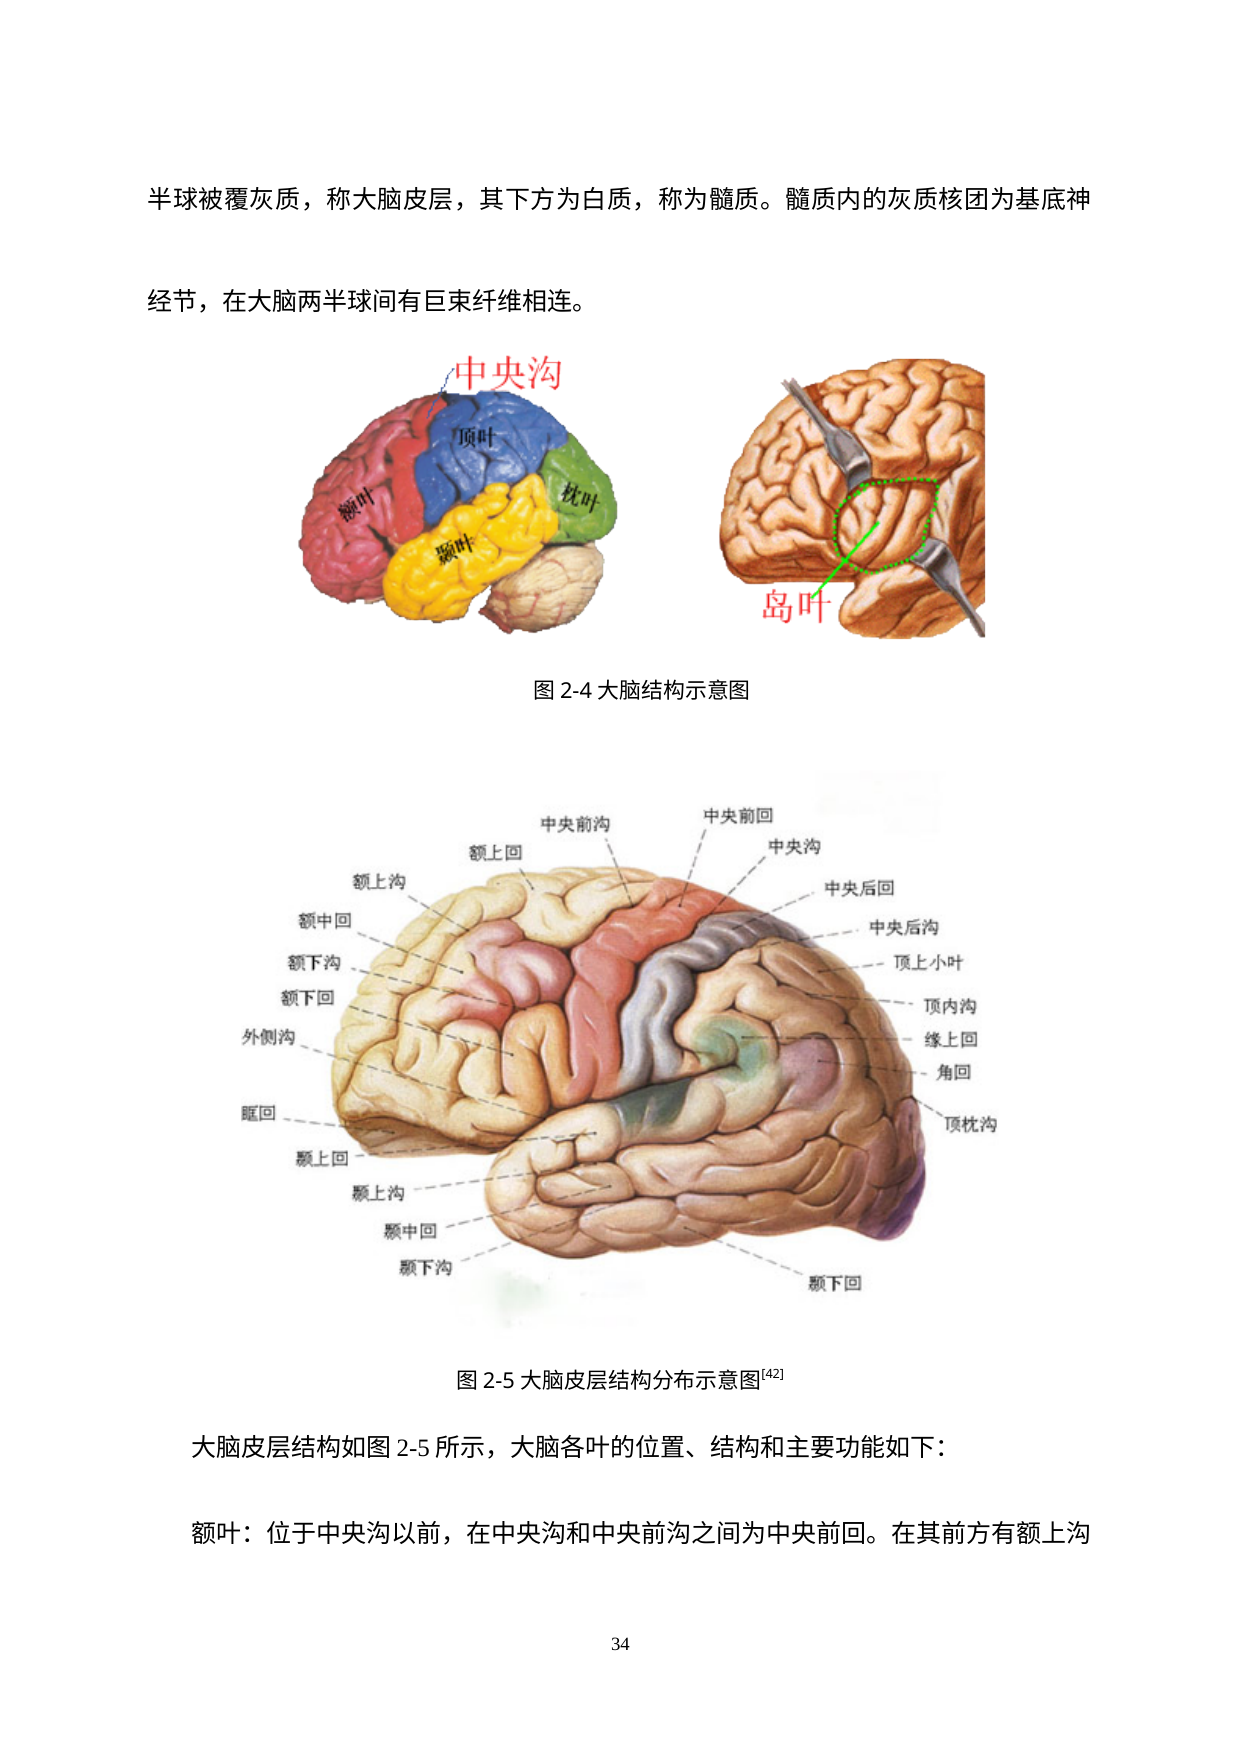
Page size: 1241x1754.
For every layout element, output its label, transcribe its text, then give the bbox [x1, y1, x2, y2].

picture [241, 770, 1000, 1339]
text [148, 164, 1092, 334]
text 图2-5 大脑皮层结构分布示意图[42] [148, 1362, 1092, 1396]
picture [289, 351, 995, 649]
text 大脑皮层结构如图2-5所示，大脑各叶的位置、结构和主要功能如下： [148, 1411, 1092, 1479]
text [148, 1497, 1092, 1565]
text 图2-4 大脑结构示意图 [148, 672, 1092, 706]
